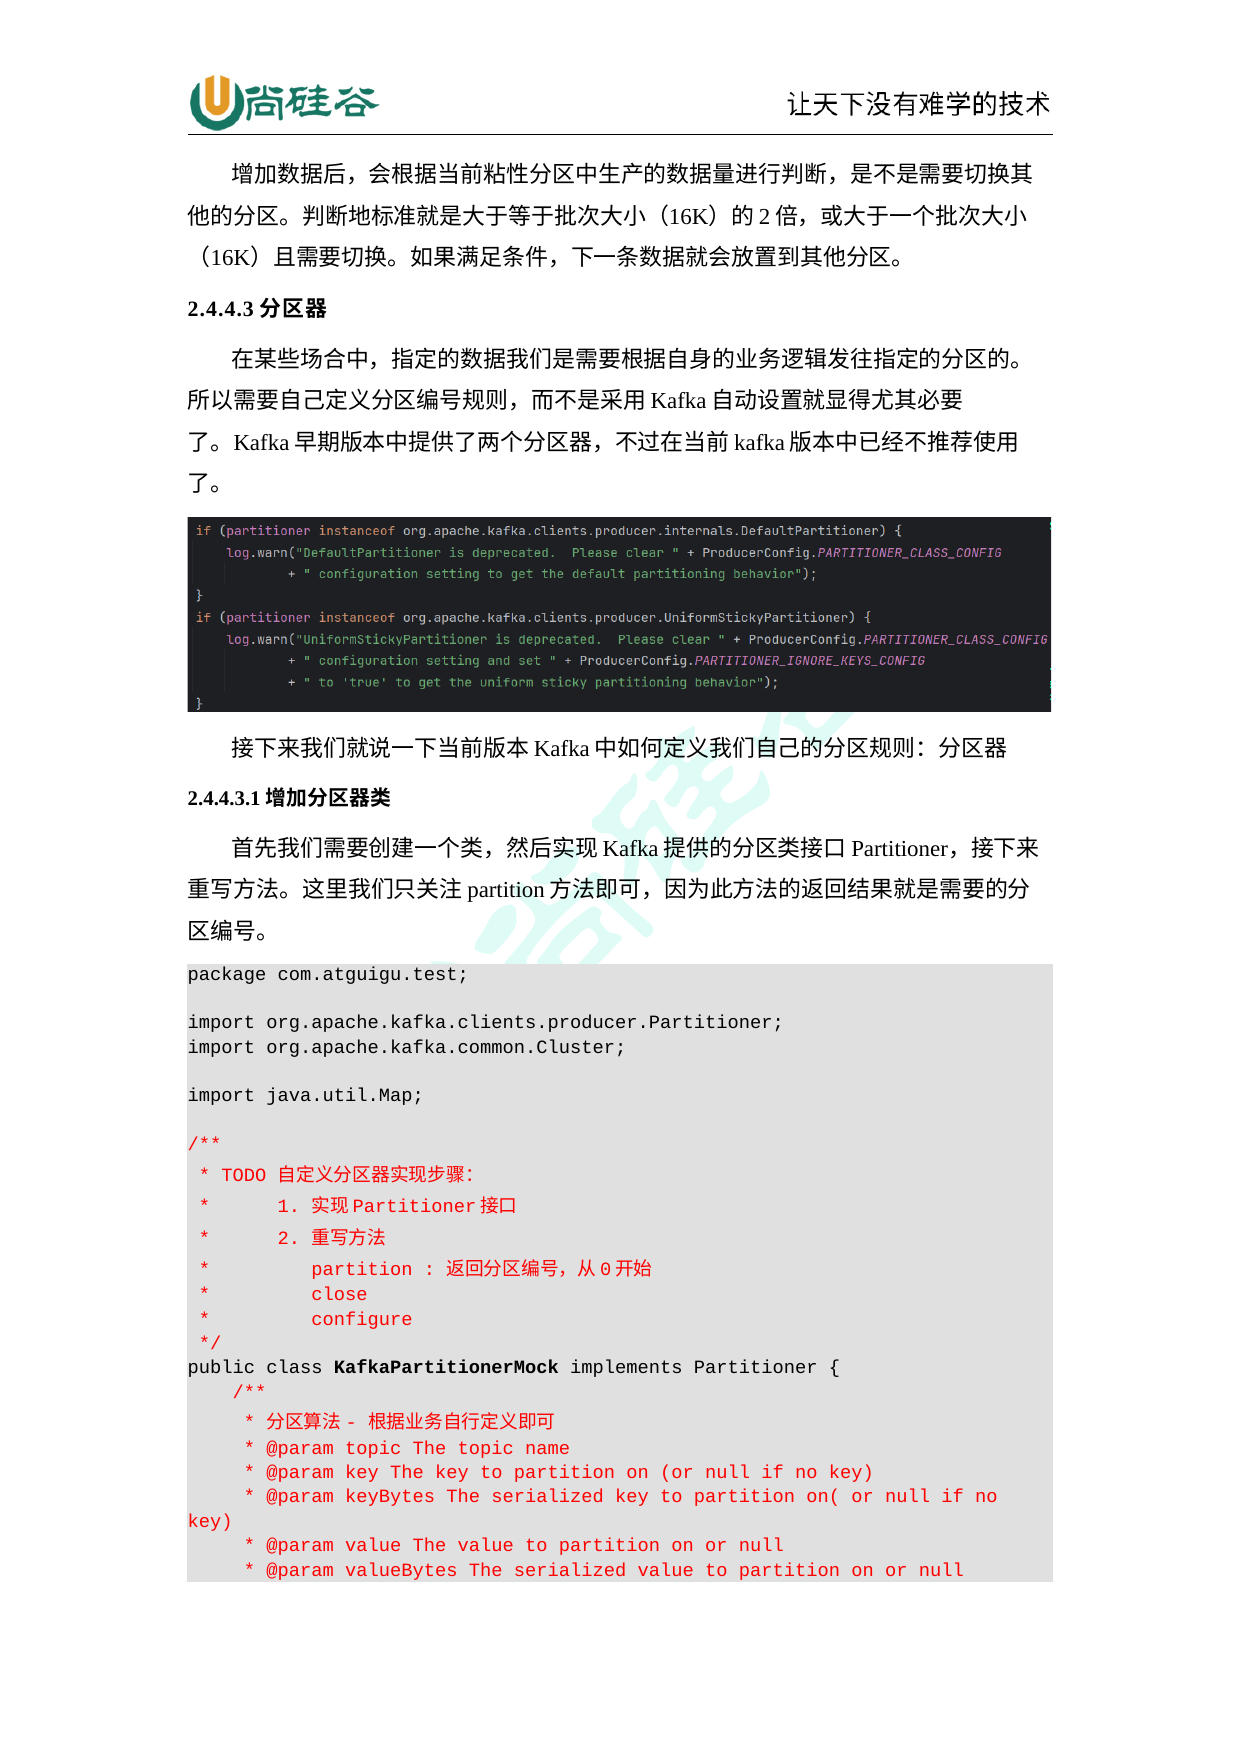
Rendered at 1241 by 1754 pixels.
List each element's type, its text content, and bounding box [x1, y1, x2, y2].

text * @param keyBytes The serialized key to partition on( or null if no key) [187, 1487, 1053, 1533]
picture [187, 73, 1053, 132]
text import java.util.Map; [187, 1086, 1053, 1107]
text * @param key The key to partition on (or null if no key) [187, 1463, 1053, 1484]
text * 1. 实现Partitioner接口 [187, 1191, 1053, 1218]
text * 分区算法 - 根据业务自行定义即可 [187, 1407, 1053, 1434]
text * partition : 返回分区编号，从0开始 [187, 1254, 1053, 1281]
text public class KafkaPartitionerMock implements Partitioner { [187, 1358, 1053, 1379]
text 接下来我们就说一下当前版本Kafka中如何定义我们自己的分区规则：分区器 [187, 729, 1053, 763]
text */ [187, 1334, 1053, 1355]
text * @param topic The topic name [187, 1438, 1053, 1460]
text * TODO 自定义分区器实现步骤： [187, 1159, 1053, 1187]
text package com.atguigu.test; [187, 964, 1053, 986]
text 在某些场合中，指定的数据我们是需要根据自身的业务逻辑发往指定的分区的。所以需要自己定义分区编号规则，而不是采用Kafka自动设置就显得尤其必要了。Kafka早期版本中提供了两个分区器，不过在当前kafka版本中已经不推荐使用了。 [187, 341, 1053, 498]
text /** [187, 1383, 1053, 1404]
text * @param valueBytes The serialized value to partition on or null [187, 1560, 1053, 1582]
text * 2. 重写方法 [187, 1222, 1053, 1250]
text * @param value The value to partition on or null [187, 1536, 1053, 1557]
text * configure [187, 1309, 1053, 1331]
text import org.apache.kafka.clients.producer.Partitioner; [187, 1013, 1053, 1034]
text /** [187, 1135, 1053, 1156]
text 增加数据后，会根据当前粘性分区中生产的数据量进行判断，是不是需要切换其他的分区。判断地标准就是大于等于批次大小（16K）的2倍，或大于一个批次大小（16K）且需要切换。如果满足条件，下一条数据就会放置到其他分区。 [187, 156, 1053, 272]
subtitle 2.4.4.3.1 增加分区器类 [187, 781, 1053, 812]
subtitle 2.4.4.3分区器 [187, 291, 1053, 323]
picture [187, 517, 1052, 712]
text * close [187, 1285, 1053, 1306]
text 首先我们需要创建一个类，然后实现Kafka提供的分区类接口Partitioner，接下来重写方法。这里我们只关注partition方法即可，因为此方法的返回结果就是需要的分区编号。 [187, 829, 1053, 946]
text import org.apache.kafka.common.Cluster; [187, 1037, 1053, 1059]
